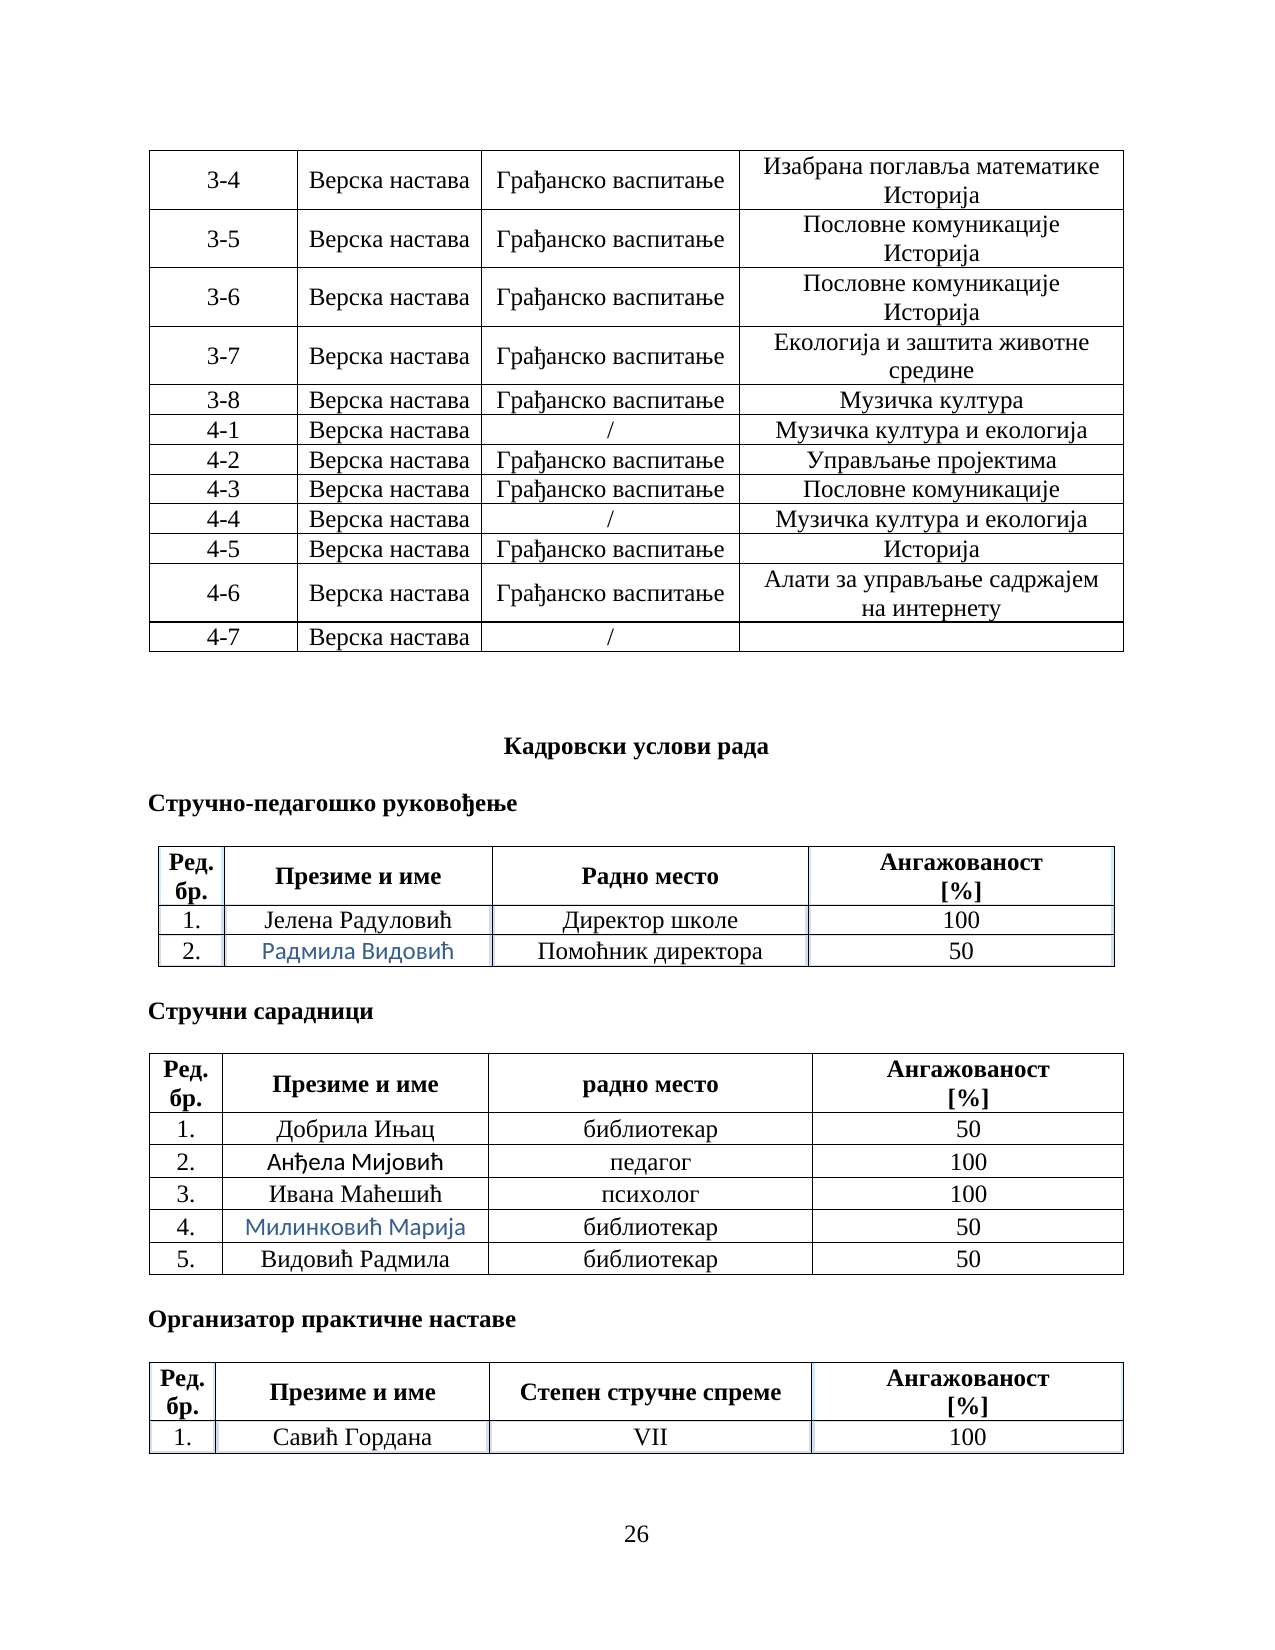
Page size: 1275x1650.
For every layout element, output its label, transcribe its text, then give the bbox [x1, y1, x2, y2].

table_cell 4-5 [150, 534, 297, 563]
table_cell Верска настава [298, 475, 481, 503]
table_cell 4. [150, 1210, 222, 1242]
table_cell Пословне комуникације [740, 475, 1123, 503]
table_cell Верска настава [298, 445, 481, 473]
table_cell Видовић Радмила [223, 1243, 488, 1274]
table_cell 4-1 [150, 415, 297, 444]
table_header Радно место [493, 847, 808, 904]
table_cell Верска настава [298, 268, 481, 326]
table_cell 3-5 [150, 210, 297, 267]
table_header Презиме и име [225, 847, 492, 904]
table_cell 4-3 [150, 475, 297, 503]
table_cell 100 [812, 1421, 1123, 1453]
table_cell / [482, 623, 739, 651]
table_cell 3-7 [150, 327, 297, 384]
table_cell / [482, 504, 739, 533]
table_cell 2. [159, 935, 224, 966]
table_header Степен стручне спреме [490, 1363, 811, 1420]
text Организатор практичне наставе [148, 1304, 1125, 1333]
table_cell Музичка култура и екологија [740, 504, 1123, 533]
table_cell Aнђела Мијовић [223, 1145, 488, 1177]
table_cell 4-2 [150, 445, 297, 473]
table_cell Екологија и заштита животне средине [740, 327, 1123, 384]
table_header радно место [489, 1054, 812, 1112]
table_cell Верска настава [298, 210, 481, 267]
table_cell Верска настава [298, 534, 481, 563]
table_cell 5. [150, 1243, 222, 1274]
table_cell 100 [813, 1178, 1123, 1209]
table_cell 100 [813, 1145, 1123, 1177]
table_cell Алати за управљање садржајем на интернету [740, 564, 1123, 621]
table_cell Пословне комуникације Историја [740, 268, 1123, 326]
text Стручно-педагошко руковођење [148, 788, 1125, 817]
table_cell Историја [740, 534, 1123, 563]
table_cell 1. [150, 1113, 222, 1144]
table_cell 50 [809, 935, 1114, 966]
table_cell 3-8 [150, 385, 297, 414]
table_cell Грађанско васпитање [482, 385, 739, 414]
table_cell 50 [813, 1243, 1123, 1274]
table_header Презиме и име [216, 1363, 489, 1420]
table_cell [740, 151, 1123, 208]
table_cell 4-6 [150, 564, 297, 621]
table_cell Помоћник директора [493, 935, 808, 966]
table_cell Верска настава [298, 415, 481, 444]
table_cell Грађанско васпитање [482, 564, 739, 621]
table_cell / [482, 415, 739, 444]
table_cell 4-7 [150, 623, 297, 651]
table_cell [740, 623, 1123, 651]
table_cell 50 [813, 1113, 1123, 1144]
table_cell Ивана Маћешић [223, 1178, 488, 1209]
table_cell 4-4 [150, 504, 297, 533]
table_cell Савић Гордана [216, 1421, 489, 1453]
table_cell Верска настава [298, 504, 481, 533]
text Стручни сарадници [148, 996, 1125, 1024]
table_cell 2. [150, 1145, 222, 1177]
table_cell Грађанско васпитање [482, 327, 739, 384]
table_cell Музичка култура и екологија [740, 415, 1123, 444]
table_cell Пословне комуникације Историја [740, 210, 1123, 267]
table_cell Верска настава [298, 623, 481, 651]
table_cell Верска настава [298, 385, 481, 414]
table_cell 3-4 [150, 151, 297, 208]
table_cell Грађанско васпитање [482, 445, 739, 473]
table_cell Грађанско васпитање [482, 534, 739, 563]
table_cell Грађанско васпитање [482, 210, 739, 267]
table_cell Милинковић Марија [223, 1210, 488, 1242]
table_cell 50 [813, 1210, 1123, 1242]
table_cell Верска настава [298, 327, 481, 384]
table_cell Верска настава [298, 151, 481, 208]
table_cell 3-6 [150, 268, 297, 326]
table_header Презиме и име [223, 1054, 488, 1112]
table_cell Добрила Ињац [223, 1113, 488, 1144]
table_cell Верска настава [298, 564, 481, 621]
table_cell Грађанско васпитање [482, 268, 739, 326]
table_cell Музичка култура [740, 385, 1123, 414]
table_cell Грађанско васпитање [482, 151, 739, 208]
table_cell 3. [150, 1178, 222, 1209]
table_cell Управљање пројектима [740, 445, 1123, 473]
table_cell Грађанско васпитање [482, 475, 739, 503]
subtitle Кадровски услови рада [148, 731, 1125, 760]
